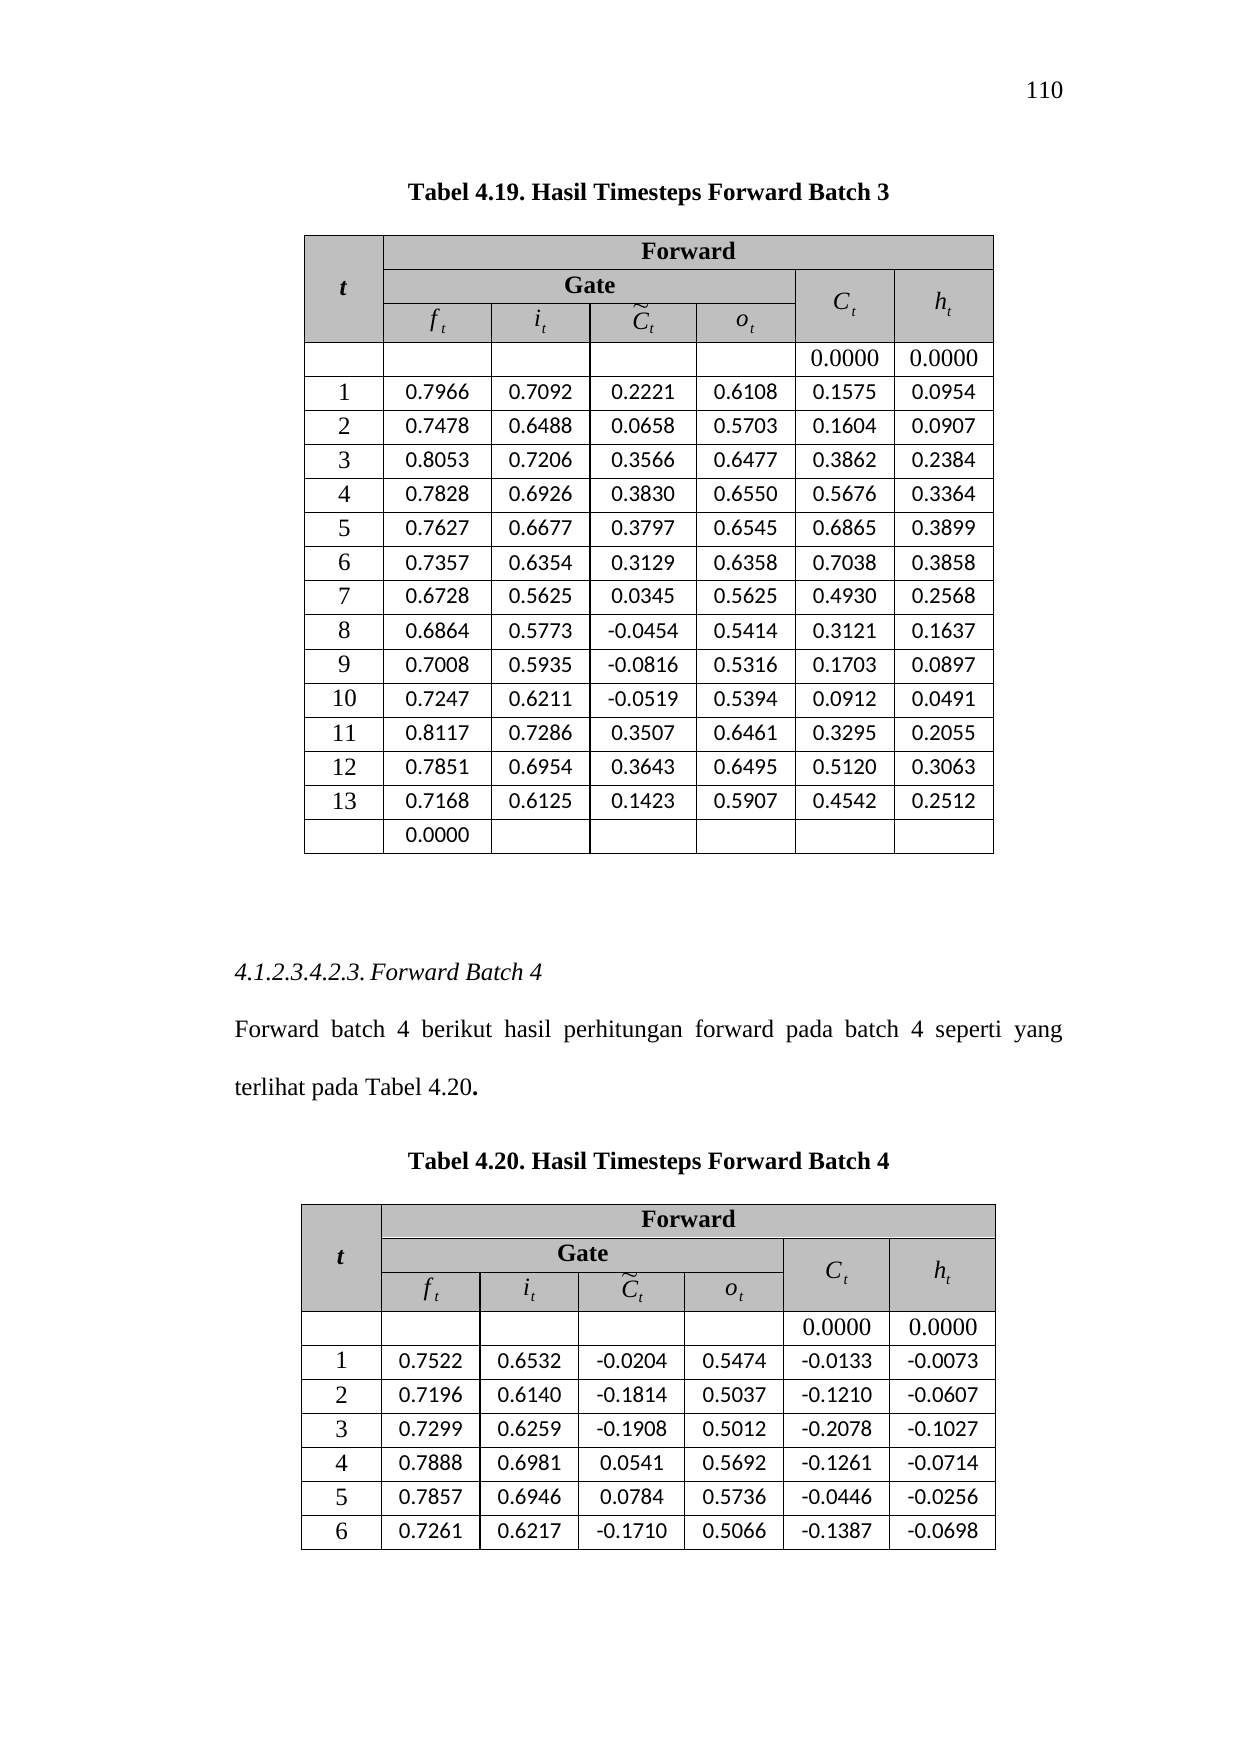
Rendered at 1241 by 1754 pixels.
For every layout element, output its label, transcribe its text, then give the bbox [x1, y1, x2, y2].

table_cell 0.1604 [796, 411, 894, 444]
table_cell 13 [305, 786, 383, 819]
table_cell 0.3364 [895, 479, 993, 512]
table_cell 0.7008 [384, 650, 491, 682]
table_cell 0.2221 [591, 377, 696, 410]
table_cell 0.0000 [384, 820, 491, 853]
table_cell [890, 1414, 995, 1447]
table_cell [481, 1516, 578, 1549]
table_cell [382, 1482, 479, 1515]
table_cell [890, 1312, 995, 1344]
table_cell 0.5676 [796, 479, 894, 512]
table_cell 0.7851 [384, 752, 491, 785]
table_cell 0.3858 [895, 547, 993, 580]
table_cell [305, 343, 383, 376]
table_cell 0.7168 [384, 786, 491, 819]
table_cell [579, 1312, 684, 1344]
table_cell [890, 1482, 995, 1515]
table_cell [382, 1273, 479, 1311]
table_cell [895, 820, 993, 853]
table_cell 0.3121 [796, 615, 894, 648]
table_cell 0.7357 [384, 547, 491, 580]
table_header t [305, 236, 383, 342]
table_cell 0.0345 [591, 581, 696, 614]
table_cell 0.6864 [384, 615, 491, 648]
table_header Forward [382, 1205, 995, 1237]
table_cell 0.7247 [384, 684, 491, 717]
table_cell 0.4930 [796, 581, 894, 614]
table_cell 0.3063 [895, 752, 993, 785]
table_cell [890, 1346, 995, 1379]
table_cell 0.7286 [492, 718, 589, 751]
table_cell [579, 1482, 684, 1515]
table_cell [384, 304, 491, 342]
table_cell [796, 270, 894, 342]
table_cell 11 [305, 718, 383, 751]
table_cell 0.7092 [492, 377, 589, 410]
table_cell [697, 343, 795, 376]
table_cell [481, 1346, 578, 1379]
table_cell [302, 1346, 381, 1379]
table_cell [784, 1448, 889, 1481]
table_cell 0.0658 [591, 411, 696, 444]
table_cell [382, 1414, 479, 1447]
table_cell [591, 820, 696, 853]
table_cell [697, 820, 795, 853]
table_cell [492, 343, 589, 376]
table_cell 0.6545 [697, 513, 795, 546]
table_cell 0.0907 [895, 411, 993, 444]
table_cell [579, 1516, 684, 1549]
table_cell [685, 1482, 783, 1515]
table_cell 0.1575 [796, 377, 894, 410]
table_cell 0.6677 [492, 513, 589, 546]
table_cell 0.0897 [895, 650, 993, 682]
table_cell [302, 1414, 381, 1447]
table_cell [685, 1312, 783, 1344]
table_cell 0.7966 [384, 377, 491, 410]
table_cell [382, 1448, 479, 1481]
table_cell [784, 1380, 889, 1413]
table_cell 0.2512 [895, 786, 993, 819]
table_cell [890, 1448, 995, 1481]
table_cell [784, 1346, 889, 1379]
table_cell 0.7206 [492, 445, 589, 478]
table_cell 0.5773 [492, 615, 589, 648]
table_cell [492, 304, 589, 342]
table_header t [302, 1205, 381, 1311]
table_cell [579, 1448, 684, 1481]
table_cell 0.8117 [384, 718, 491, 751]
table_cell 0.1423 [591, 786, 696, 819]
table_cell 0.0491 [895, 684, 993, 717]
table_cell 0.6954 [492, 752, 589, 785]
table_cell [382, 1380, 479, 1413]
table_cell 6 [305, 547, 383, 580]
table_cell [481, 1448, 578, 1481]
table_cell 0.3295 [796, 718, 894, 751]
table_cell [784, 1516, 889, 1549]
table_cell 0.3566 [591, 445, 696, 478]
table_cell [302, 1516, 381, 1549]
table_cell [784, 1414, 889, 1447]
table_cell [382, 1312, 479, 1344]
table_cell 3 [305, 445, 383, 478]
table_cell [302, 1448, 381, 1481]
table_cell 0.8053 [384, 445, 491, 478]
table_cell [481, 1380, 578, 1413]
table_cell 0.5316 [697, 650, 795, 682]
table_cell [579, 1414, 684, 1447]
table_cell 0.2384 [895, 445, 993, 478]
table_cell Gate [382, 1239, 783, 1272]
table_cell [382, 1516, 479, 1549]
table_cell 0.6865 [796, 513, 894, 546]
table_cell -0.0816 [591, 650, 696, 682]
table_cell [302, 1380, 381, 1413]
table_cell 10 [305, 684, 383, 717]
table_cell 0.6461 [697, 718, 795, 751]
table_cell 1 [305, 377, 383, 410]
table_cell 0.6495 [697, 752, 795, 785]
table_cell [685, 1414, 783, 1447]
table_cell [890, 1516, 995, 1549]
table_cell 0.7627 [384, 513, 491, 546]
table_cell 0.5414 [697, 615, 795, 648]
table_cell 0.6211 [492, 684, 589, 717]
table_cell 0.2568 [895, 581, 993, 614]
table_cell 0.6550 [697, 479, 795, 512]
table_cell 0.7828 [384, 479, 491, 512]
table_cell [305, 820, 383, 853]
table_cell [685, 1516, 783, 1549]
table_cell 0.3862 [796, 445, 894, 478]
table_cell [796, 820, 894, 853]
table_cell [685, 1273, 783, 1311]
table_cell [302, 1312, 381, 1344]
table_cell 0.0912 [796, 684, 894, 717]
table_cell 0.1637 [895, 615, 993, 648]
table_cell 0.6358 [697, 547, 795, 580]
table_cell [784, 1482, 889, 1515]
table_cell -0.0454 [591, 615, 696, 648]
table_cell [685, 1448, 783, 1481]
table_cell 0.4542 [796, 786, 894, 819]
table_cell 5 [305, 513, 383, 546]
table_cell [895, 270, 993, 342]
table_cell 0.3643 [591, 752, 696, 785]
table_cell 0.2055 [895, 718, 993, 751]
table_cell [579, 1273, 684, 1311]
table_cell 9 [305, 650, 383, 682]
table_cell 0.6108 [697, 377, 795, 410]
table_cell [591, 343, 696, 376]
table_cell 0.6926 [492, 479, 589, 512]
table_cell 0.3797 [591, 513, 696, 546]
table_cell 0.5625 [697, 581, 795, 614]
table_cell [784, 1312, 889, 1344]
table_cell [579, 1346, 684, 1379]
table_cell 0.6354 [492, 547, 589, 580]
table_cell 0.0000 [796, 343, 894, 376]
table_cell [492, 820, 589, 853]
table_cell 0.6488 [492, 411, 589, 444]
table_cell 0.6125 [492, 786, 589, 819]
table_cell Gate [384, 270, 795, 303]
table_cell [784, 1239, 889, 1311]
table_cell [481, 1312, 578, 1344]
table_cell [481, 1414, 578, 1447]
table_header Forward [384, 236, 993, 269]
table_cell 0.3129 [591, 547, 696, 580]
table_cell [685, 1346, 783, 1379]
table_cell 0.3507 [591, 718, 696, 751]
table_cell 7 [305, 581, 383, 614]
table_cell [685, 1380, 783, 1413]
table_cell [697, 304, 795, 342]
table_cell 2 [305, 411, 383, 444]
table_cell 0.5625 [492, 581, 589, 614]
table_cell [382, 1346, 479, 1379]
table_cell [591, 304, 696, 342]
table_cell 0.5703 [697, 411, 795, 444]
table_cell 12 [305, 752, 383, 785]
table_cell 0.7478 [384, 411, 491, 444]
table_cell -0.0519 [591, 684, 696, 717]
table_cell 0.3899 [895, 513, 993, 546]
subtitle Forward Batch 4 [234, 957, 1063, 986]
table_cell 4 [305, 479, 383, 512]
table_cell 0.5935 [492, 650, 589, 682]
table_cell 8 [305, 615, 383, 648]
table_cell 0.3830 [591, 479, 696, 512]
table_cell 0.5907 [697, 786, 795, 819]
table_cell [384, 343, 491, 376]
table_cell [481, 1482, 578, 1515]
table_cell 0.0000 [895, 343, 993, 376]
table_cell 0.1703 [796, 650, 894, 682]
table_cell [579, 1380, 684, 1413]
table_cell 0.6477 [697, 445, 795, 478]
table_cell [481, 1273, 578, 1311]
table_cell 0.5120 [796, 752, 894, 785]
table_cell 0.6728 [384, 581, 491, 614]
table_cell 0.0954 [895, 377, 993, 410]
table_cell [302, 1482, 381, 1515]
table_cell [890, 1239, 995, 1311]
table_cell 0.7038 [796, 547, 894, 580]
table_cell 0.5394 [697, 684, 795, 717]
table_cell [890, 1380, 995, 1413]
